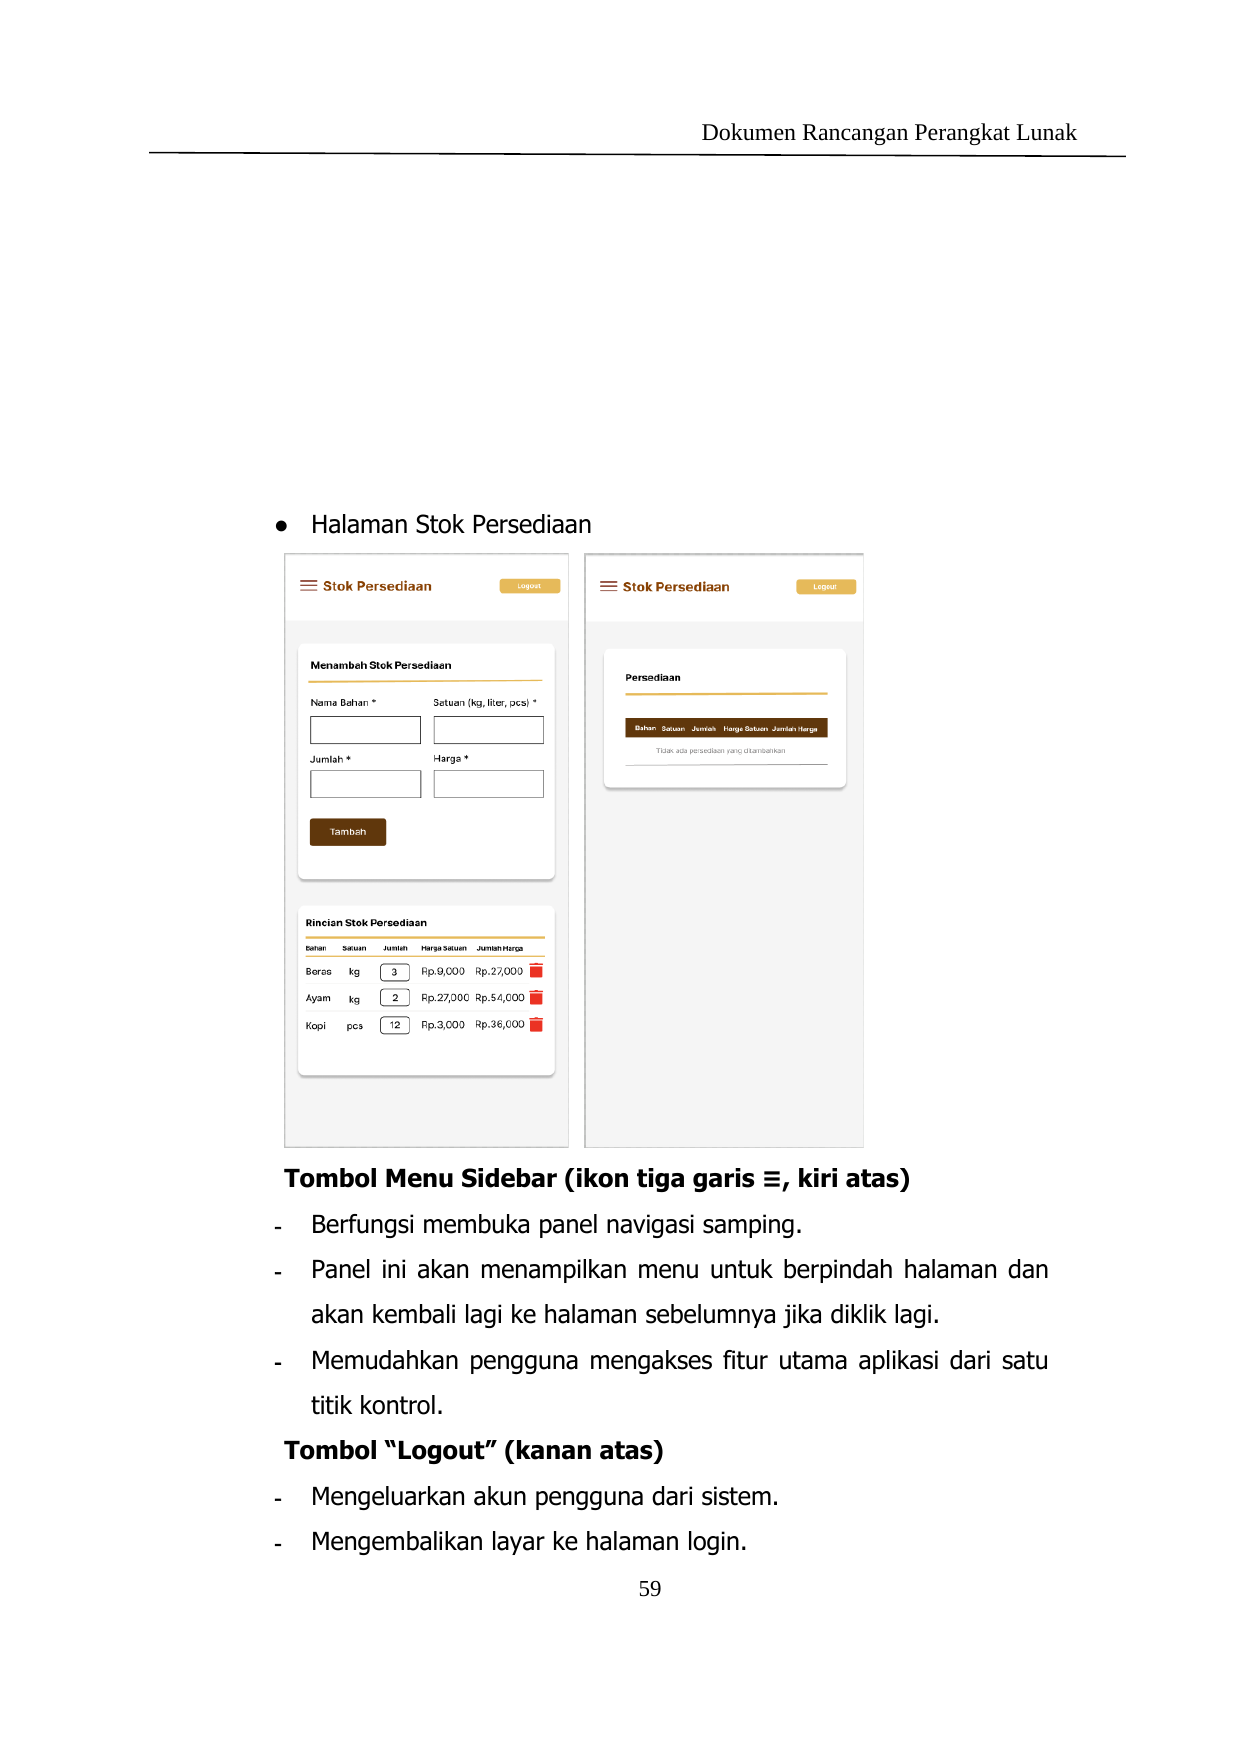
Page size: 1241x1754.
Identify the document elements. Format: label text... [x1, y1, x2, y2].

list Berfungsi membuka panel navigasi samping. [274, 1208, 1050, 1238]
list Memudahkan pengguna mengakses fitur utama aplikasi dari satu titik kontrol. [274, 1344, 1050, 1420]
text Tombol Menu Sidebar (ikon tiga garis ≡, kiri atas) [284, 1163, 1050, 1193]
picture [284, 553, 569, 1148]
list Mengembalikan layar ke halaman login. [274, 1525, 1050, 1556]
picture [584, 553, 864, 1148]
list Mengeluarkan akun pengguna dari sistem. [274, 1480, 1050, 1510]
text Tombol “Logout” (kanan atas) [284, 1435, 1050, 1465]
list Halaman Stok Persediaan [274, 508, 1050, 538]
list Panel ini akan menampilkan menu untuk berpindah halaman dan akan kembali lagi ke halaman sebelumnya jika diklik lagi. [274, 1253, 1050, 1329]
